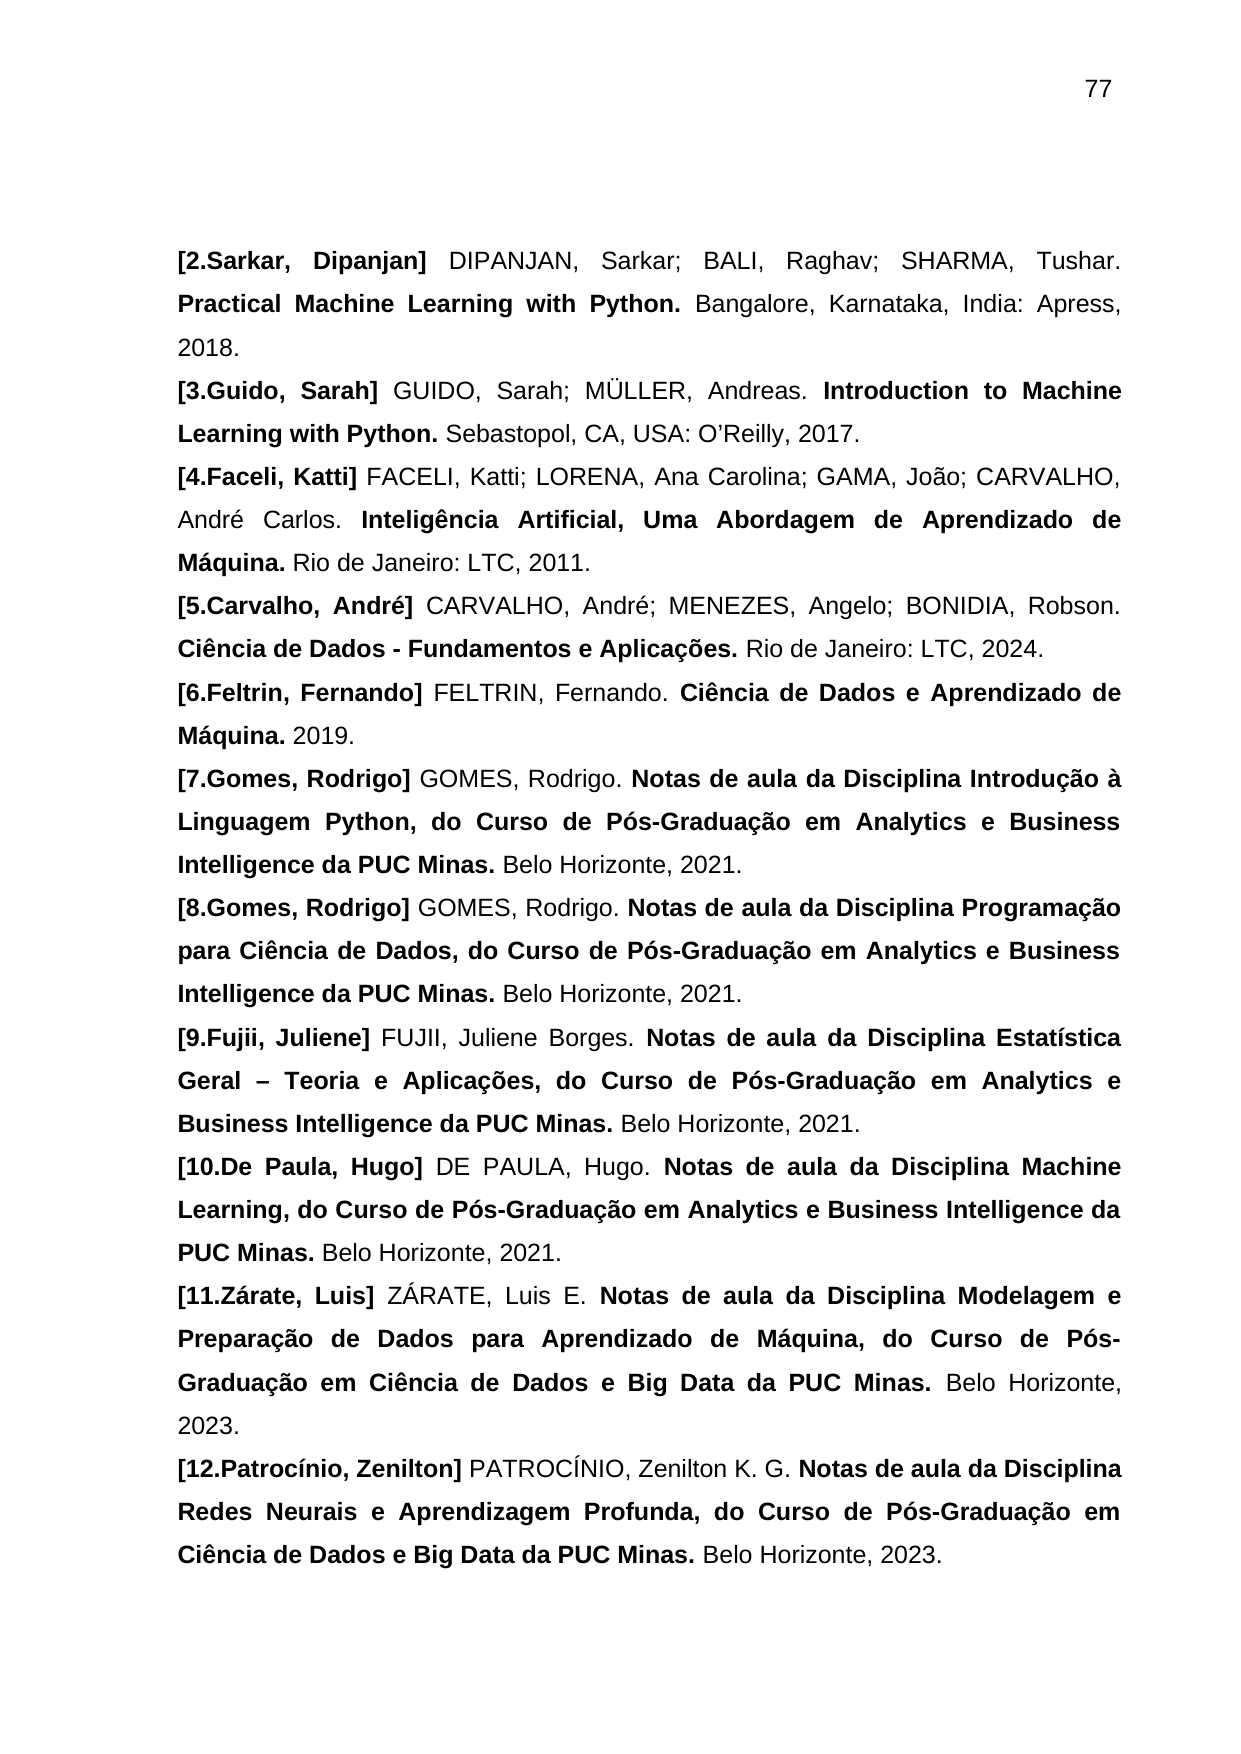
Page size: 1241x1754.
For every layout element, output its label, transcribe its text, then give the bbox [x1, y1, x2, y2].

text [4.Faceli, Katti] FACELI, Katti; LORENA, Ana Carolina; GAMA, João; CARVALHO, André Carlos. Inteligência Artificial, Uma Abordagem de Aprendizado de Máquina. Rio de Janeiro: LTC, 2011. [177, 462, 1122, 577]
text [8.Gomes, Rodrigo] GOMES, Rodrigo. Notas de aula da Disciplina Programação para Ciência de Dados, do Curso de Pós-Graduação em Analytics e Business Intelligence da PUC Minas. Belo Horizonte, 2021. [177, 893, 1122, 1008]
text [7.Gomes, Rodrigo] GOMES, Rodrigo. Notas de aula da Disciplina Introdução à Linguagem Python, do Curso de Pós-Graduação em Analytics e Business Intelligence da PUC Minas. Belo Horizonte, 2021. [177, 764, 1122, 879]
text [10.De Paula, Hugo] DE PAULA, Hugo. Notas de aula da Disciplina Machine Learning, do Curso de Pós-Graduação em Analytics e Business Intelligence da PUC Minas. Belo Horizonte, 2021. [177, 1152, 1122, 1267]
text [3.Guido, Sarah] GUIDO, Sarah; MÜLLER, Andreas. Introduction to Machine Learning with Python. Sebastopol, CA, USA: O’Reilly, 2017. [177, 376, 1122, 447]
text [12.Patrocínio, Zenilton] PATROCÍNIO, Zenilton K. G. Notas de aula da Disciplina Redes Neurais e Aprendizagem Profunda, do Curso de Pós-Graduação em Ciência de Dados e Big Data da PUC Minas. Belo Horizonte, 2023. [177, 1454, 1122, 1569]
text [9.Fujii, Juliene] FUJII, Juliene Borges. Notas de aula da Disciplina Estatística Geral – Teoria e Aplicações, do Curso de Pós-Graduação em Analytics e Business Intelligence da PUC Minas. Belo Horizonte, 2021. [177, 1022, 1122, 1137]
text [5.Carvalho, André] CARVALHO, André; MENEZES, Angelo; BONIDIA, Robson. Ciência de Dados - Fundamentos e Aplicações. Rio de Janeiro: LTC, 2024. [177, 591, 1122, 663]
text [2.Sarkar, Dipanjan] DIPANJAN, Sarkar; BALI, Raghav; SHARMA, Tushar. Practical Machine Learning with Python. Bangalore, Karnataka, India: Apress, 2018. [177, 246, 1122, 361]
text [6.Feltrin, Fernando] FELTRIN, Fernando. Ciência de Dados e Aprendizado de Máquina. 2019. [177, 677, 1122, 749]
text [11.Zárate, Luis] ZÁRATE, Luis E. Notas de aula da Disciplina Modelagem e Preparação de Dados para Aprendizado de Máquina, do Curso de Pós-Graduação em Ciência de Dados e Big Data da PUC Minas. Belo Horizonte, 2023. [177, 1281, 1122, 1439]
